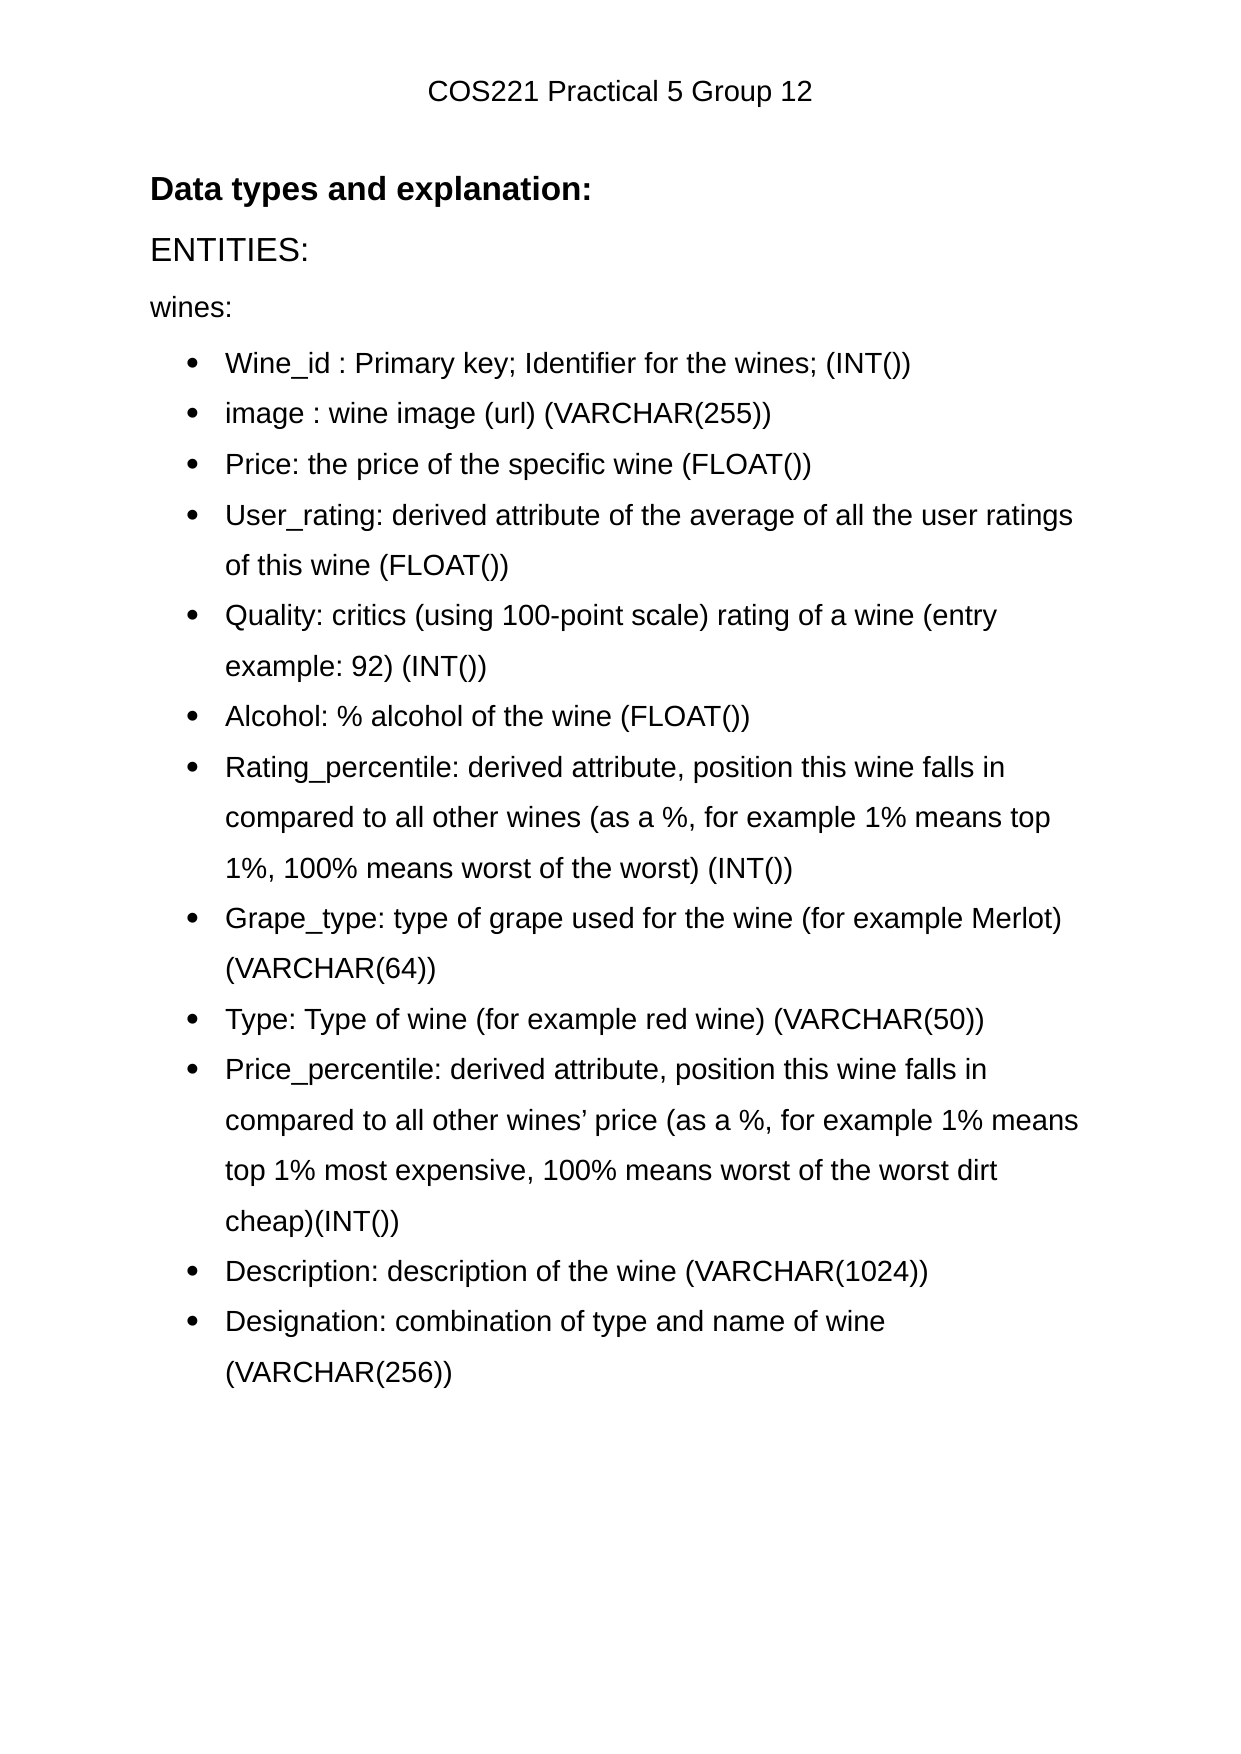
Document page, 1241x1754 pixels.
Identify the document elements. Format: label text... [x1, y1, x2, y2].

list Price_percentile: derived attribute, position this wine falls in compared to all other wines’ price (as a %, for example 1% means top 1% most expensive, 100% means worst of the worst dirt cheap)(INT()) [187, 1052, 1090, 1237]
list Price: the price of the specific wine (FLOAT()) [187, 447, 1090, 481]
list image : wine image (url) (VARCHAR(255)) [187, 396, 1090, 430]
list Grape_type: type of grape used for the wine (for example Merlot)(VARCHAR(64)) [187, 901, 1090, 985]
list Rating_percentile: derived attribute, position this wine falls in compared to all other wines (as a %, for example 1% means top 1%, 100% means worst of the worst) (INT()) [187, 750, 1090, 884]
list Designation: combination of type and name of wine (VARCHAR(256)) [187, 1304, 1090, 1388]
list Quality: critics (using 100-point scale) rating of a wine (entry example: 92) (INT()) [187, 598, 1090, 682]
list Type: Type of wine (for example red wine) (VARCHAR(50)) [187, 1002, 1090, 1036]
list User_rating: derived attribute of the average of all the user ratings of this wine (FLOAT()) [187, 497, 1090, 582]
list Alcohol: % alcohol of the wine (FLOAT()) [187, 699, 1090, 733]
text Data types and explanation: [150, 169, 1090, 207]
list Description: description of the wine (VARCHAR(1024)) [187, 1254, 1090, 1288]
text wines: [150, 290, 1090, 324]
text ENTITIES: [150, 229, 1090, 268]
list Wine_id : Primary key; Identifier for the wines; (INT()) [187, 346, 1090, 379]
